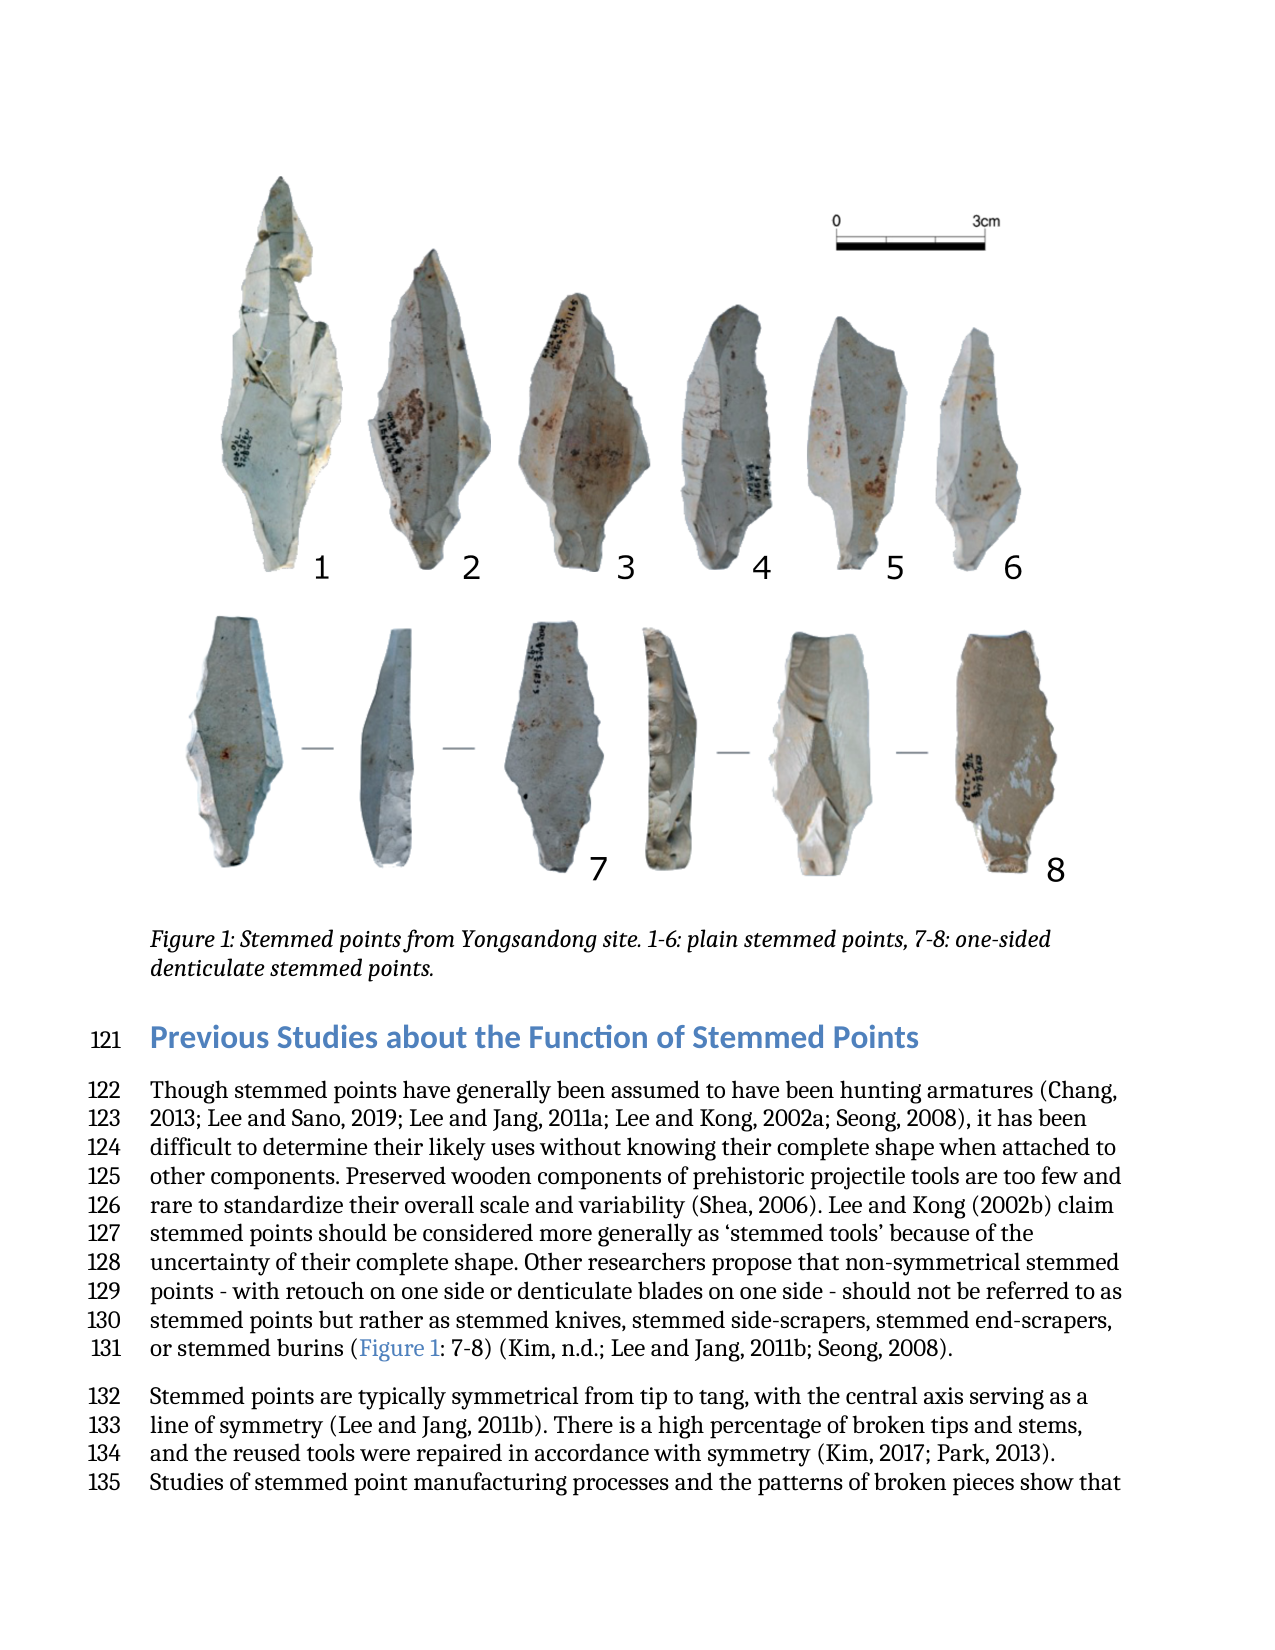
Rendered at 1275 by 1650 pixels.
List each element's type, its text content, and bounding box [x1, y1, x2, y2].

table_header Figure 1: Stemmed points from Yongsandong site. 1-6: plain stemmed points, 7-8: one-sided denticulate stemmed points. [139, 150, 1114, 995]
picture [170, 150, 1082, 905]
subtitle Previous Studies about the Function of Stemmed Points [150, 1016, 1125, 1057]
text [150, 1382, 1125, 1497]
text Though stemmed points have generally been assumed to have been hunting armatures (Chang, 2013; Lee and Sano, 2019; Lee and Jang, 2011a; Lee and Kong, 2002a; Seong, 2008), it has been difficult to determine their likely uses without knowing their complete shape when attached to other components. Preserved wooden components of prehistoric projectile tools are too few and rare to standardize their overall scale and variability (Shea, 2006). Lee and Kong (2002b) claim stemmed points should be considered more generally as ‘stemmed tools’ because of the uncertainty of their complete shape. Other researchers propose that non-symmetrical stemmed points - with retouch on one side or denticulate blades on one side - should not be referred to as stemmed points but rather as stemmed knives, stemmed side-scrapers, stemmed end-scrapers, or stemmed burins (Figure 1: 7-8) (Kim, n.d.; Lee and Jang, 2011b; Seong, 2008). [150, 1076, 1125, 1363]
